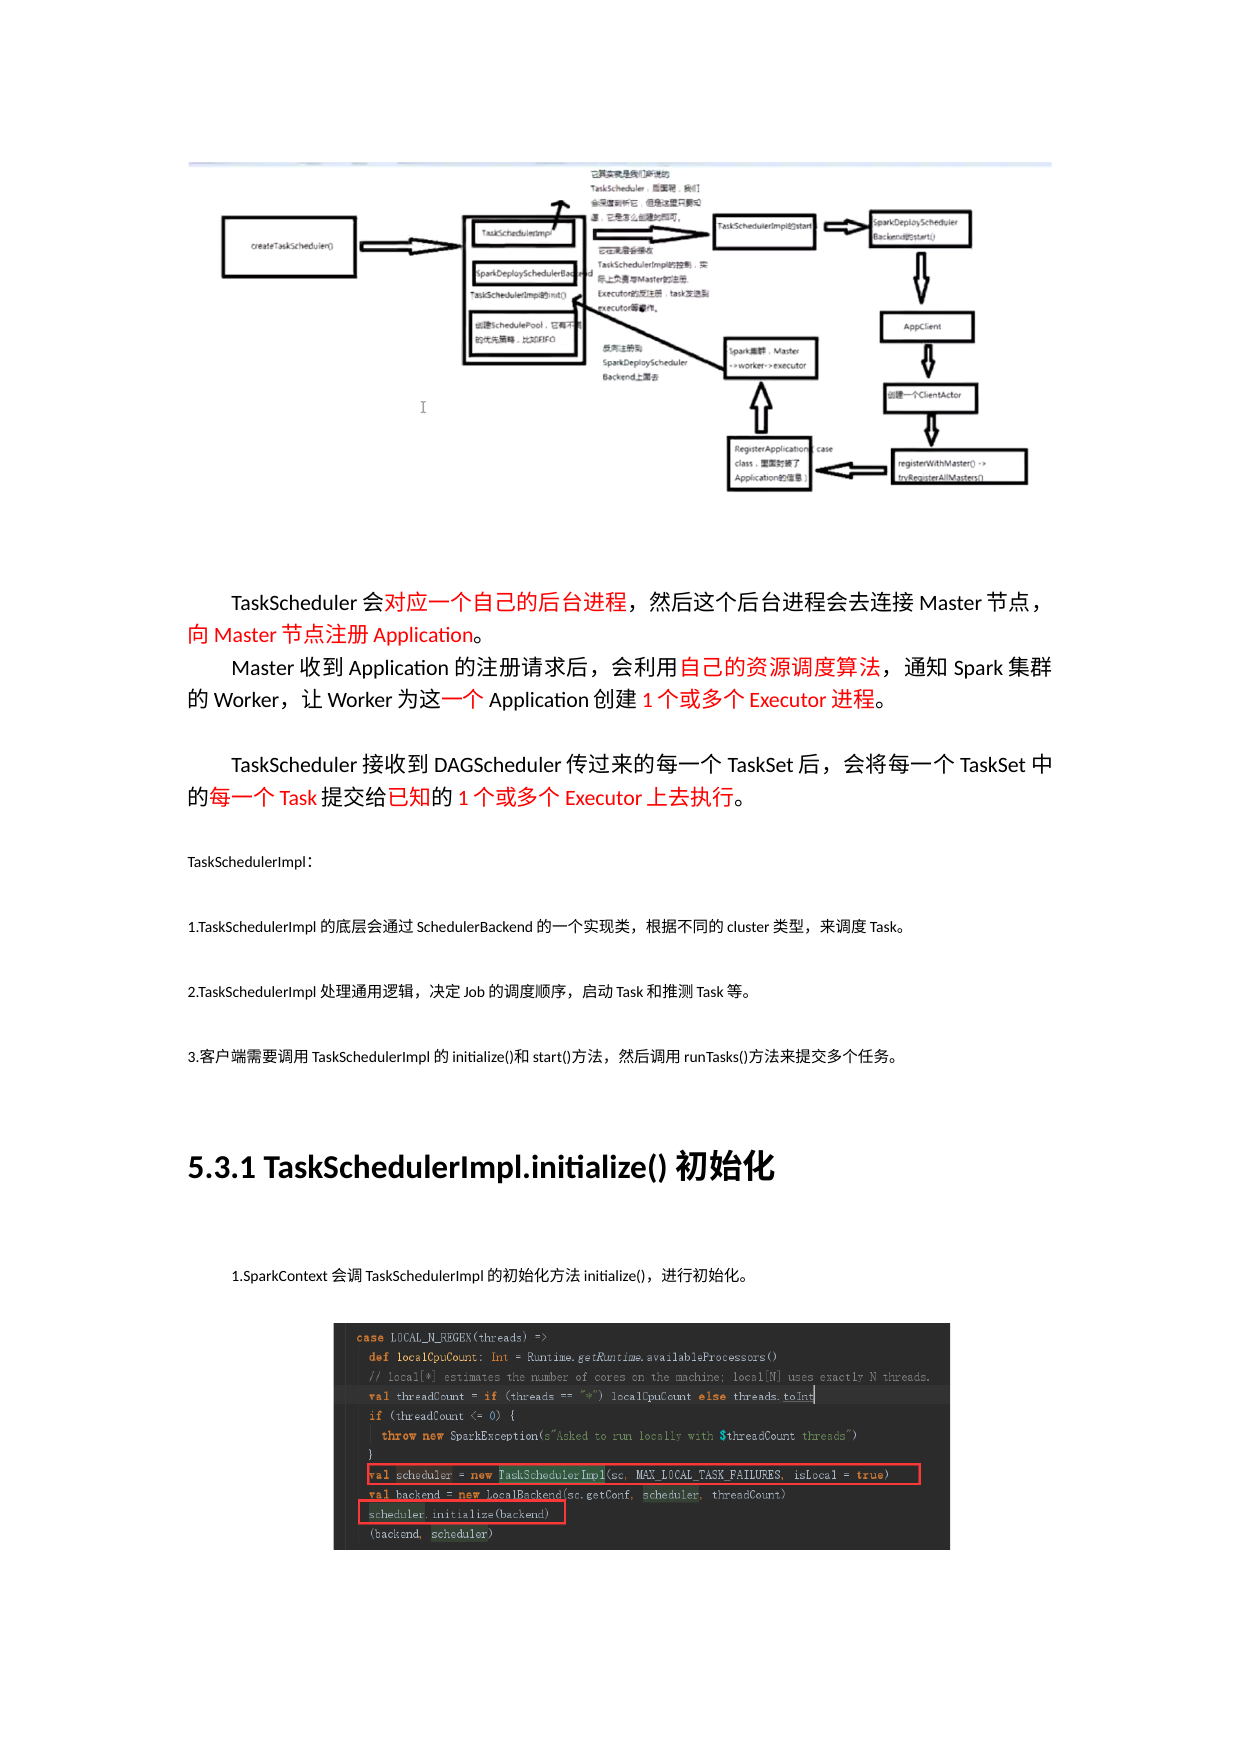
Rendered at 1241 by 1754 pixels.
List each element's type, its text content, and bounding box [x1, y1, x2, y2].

text Master收到Application的注册请求后，会利用自己的资源调度算法，通知Spark集群的Worker，让Worker为这一个Application创建1个或多个Executor进程。 [187, 649, 1053, 714]
list 1.SparkContext会调TaskSchedulerImpl的初始化方法initialize()，进行初始化。 [187, 1258, 1053, 1291]
subtitle 5.3.1 TaskSchedulerImpl.initialize() 初始化 [187, 1132, 1053, 1197]
picture [188, 162, 1052, 514]
picture [333, 1323, 951, 1550]
text TaskScheduler接收到DAGScheduler传过来的每一个TaskSet后，会将每一个TaskSet中的每一个Task提交给已知的1个或多个Executor上去执行。 [187, 747, 1053, 812]
list 2.TaskSchedulerImpl处理通用逻辑，决定Job的调度顺序，启动Task和推测Task等。 [187, 974, 1053, 1007]
text TaskScheduler会对应一个自己的后台进程，然后这个后台进程会去连接Master节点，向Master节点注册Application。 [187, 584, 1053, 649]
list TaskSchedulerImpl： [187, 844, 1053, 877]
list 3.客户端需要调用TaskSchedulerImpl的initialize()和start()方法，然后调用runTasks()方法来提交多个任务。 [187, 1039, 1053, 1072]
list 1.TaskSchedulerImpl的底层会通过SchedulerBackend的一个实现类，根据不同的cluster类型，来调度Task。 [187, 909, 1053, 942]
